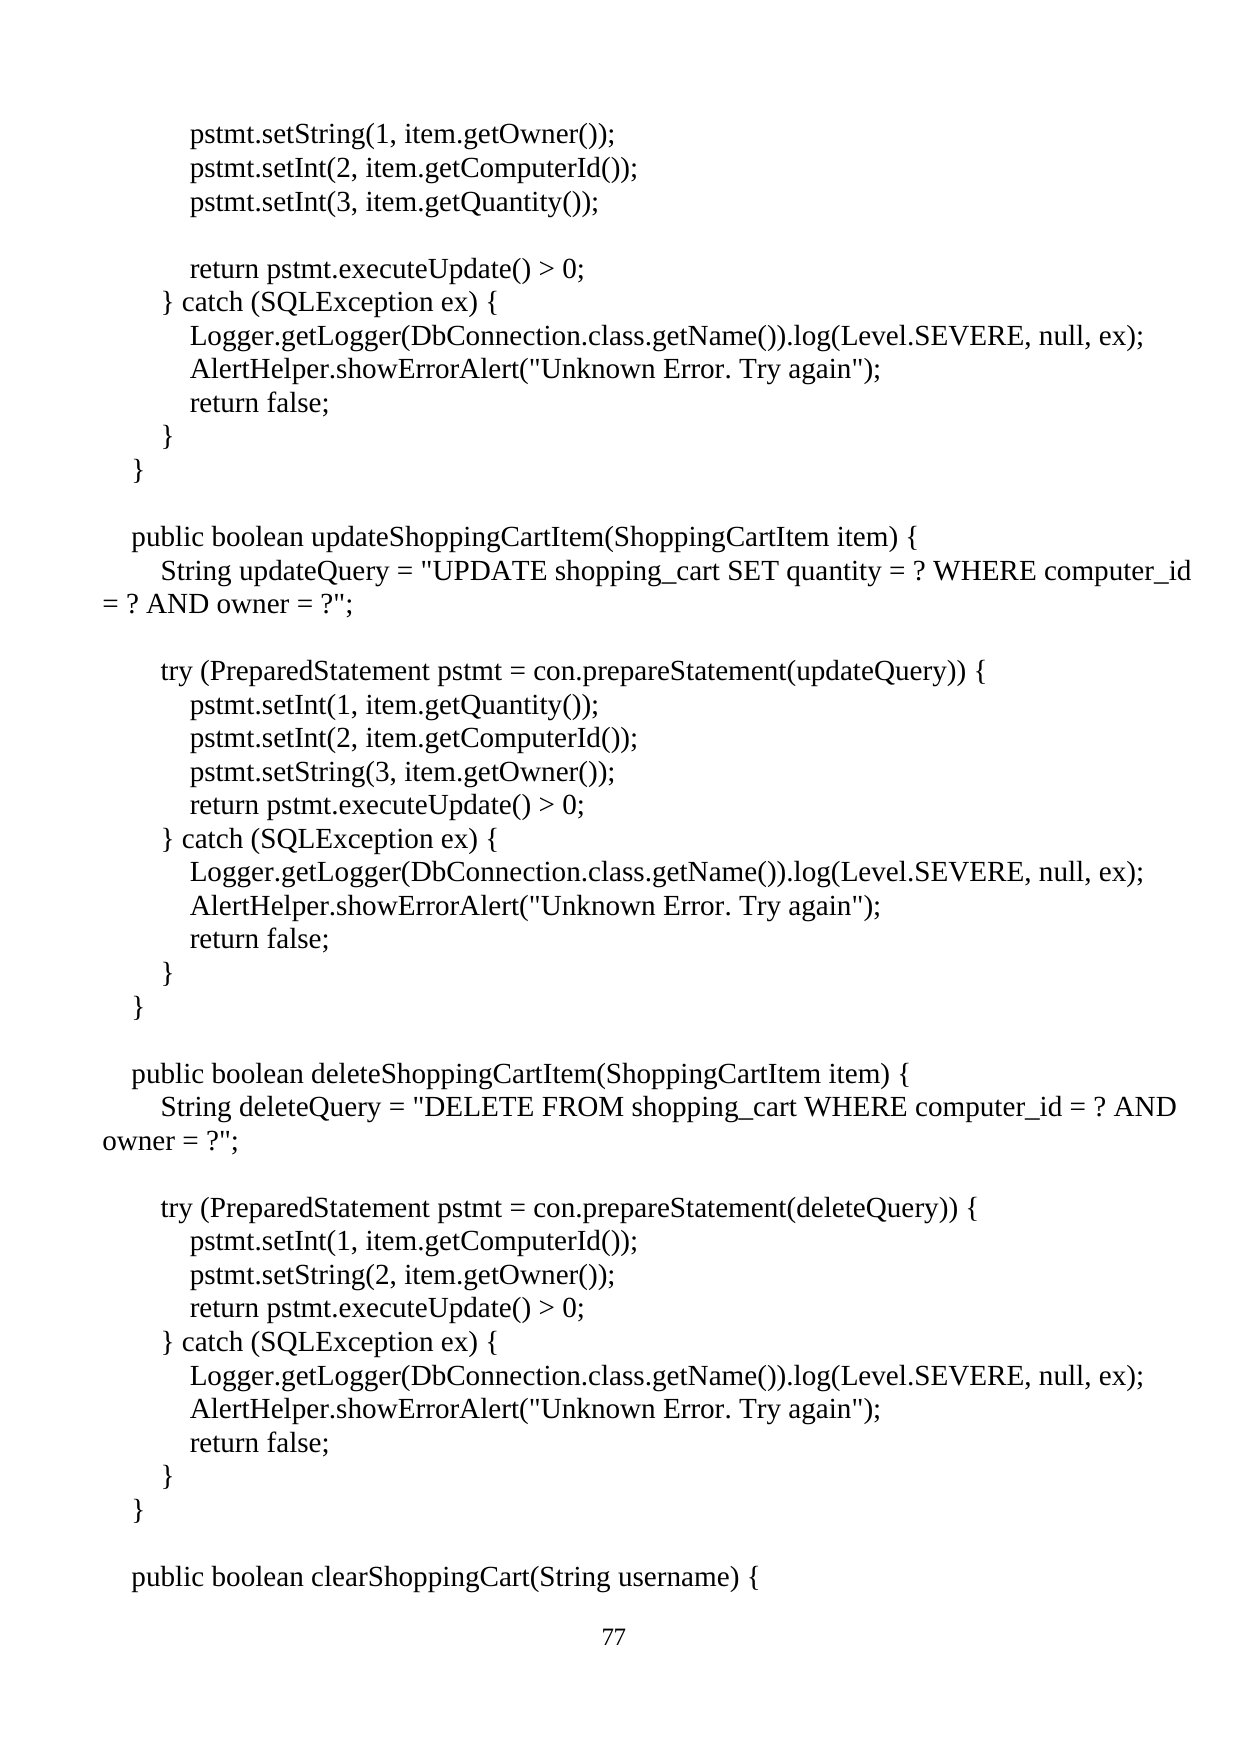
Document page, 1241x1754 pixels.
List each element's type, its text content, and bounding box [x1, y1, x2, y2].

text return pstmt.executeUpdate() > 0; [102, 251, 1192, 284]
text pstmt.setInt(1, item.getQuantity()); [102, 687, 1192, 720]
text } [102, 452, 1192, 486]
text Logger.getLogger(DbConnection.class.getName()).log(Level.SEVERE, null, ex); [102, 1358, 1192, 1391]
text } [102, 418, 1192, 452]
text public boolean clearShoppingCart(String username) { [102, 1559, 1192, 1592]
text pstmt.setString(2, item.getOwner()); [102, 1257, 1192, 1291]
text pstmt.setInt(1, item.getComputerId()); [102, 1223, 1192, 1257]
text try (PreparedStatement pstmt = con.prepareStatement(deleteQuery)) { [102, 1190, 1192, 1223]
text } [102, 955, 1192, 989]
text AlertHelper.showErrorAlert("Unknown Error. Try again"); [102, 351, 1192, 385]
text Logger.getLogger(DbConnection.class.getName()).log(Level.SEVERE, null, ex); [102, 318, 1192, 351]
text public boolean updateShoppingCartItem(ShoppingCartItem item) { [102, 519, 1192, 553]
text pstmt.setString(3, item.getOwner()); [102, 754, 1192, 787]
text AlertHelper.showErrorAlert("Unknown Error. Try again"); [102, 888, 1192, 922]
text } catch (SQLException ex) { [102, 821, 1192, 854]
text pstmt.setInt(2, item.getComputerId()); [102, 720, 1192, 754]
text public boolean deleteShoppingCartItem(ShoppingCartItem item) { [102, 1056, 1192, 1089]
text pstmt.setInt(3, item.getQuantity()); [102, 184, 1192, 217]
text AlertHelper.showErrorAlert("Unknown Error. Try again"); [102, 1391, 1192, 1425]
text pstmt.setString(1, item.getOwner()); [102, 117, 1192, 150]
text return pstmt.executeUpdate() > 0; [102, 1291, 1192, 1324]
text try (PreparedStatement pstmt = con.prepareStatement(updateQuery)) { [102, 653, 1192, 687]
text return false; [102, 385, 1192, 418]
text pstmt.setInt(2, item.getComputerId()); [102, 150, 1192, 184]
text Logger.getLogger(DbConnection.class.getName()).log(Level.SEVERE, null, ex); [102, 854, 1192, 888]
text } [102, 1458, 1192, 1492]
text String deleteQuery = "DELETE FROM shopping_cart WHERE computer_id = ? AND owner = ?"; [102, 1089, 1192, 1156]
text return false; [102, 1425, 1192, 1458]
text } catch (SQLException ex) { [102, 284, 1192, 318]
text } catch (SQLException ex) { [102, 1324, 1192, 1358]
text } [102, 989, 1192, 1022]
text return false; [102, 922, 1192, 955]
text return pstmt.executeUpdate() > 0; [102, 787, 1192, 821]
text String updateQuery = "UPDATE shopping_cart SET quantity = ? WHERE computer_id = ? AND owner = ?"; [102, 553, 1192, 620]
text } [102, 1492, 1192, 1525]
